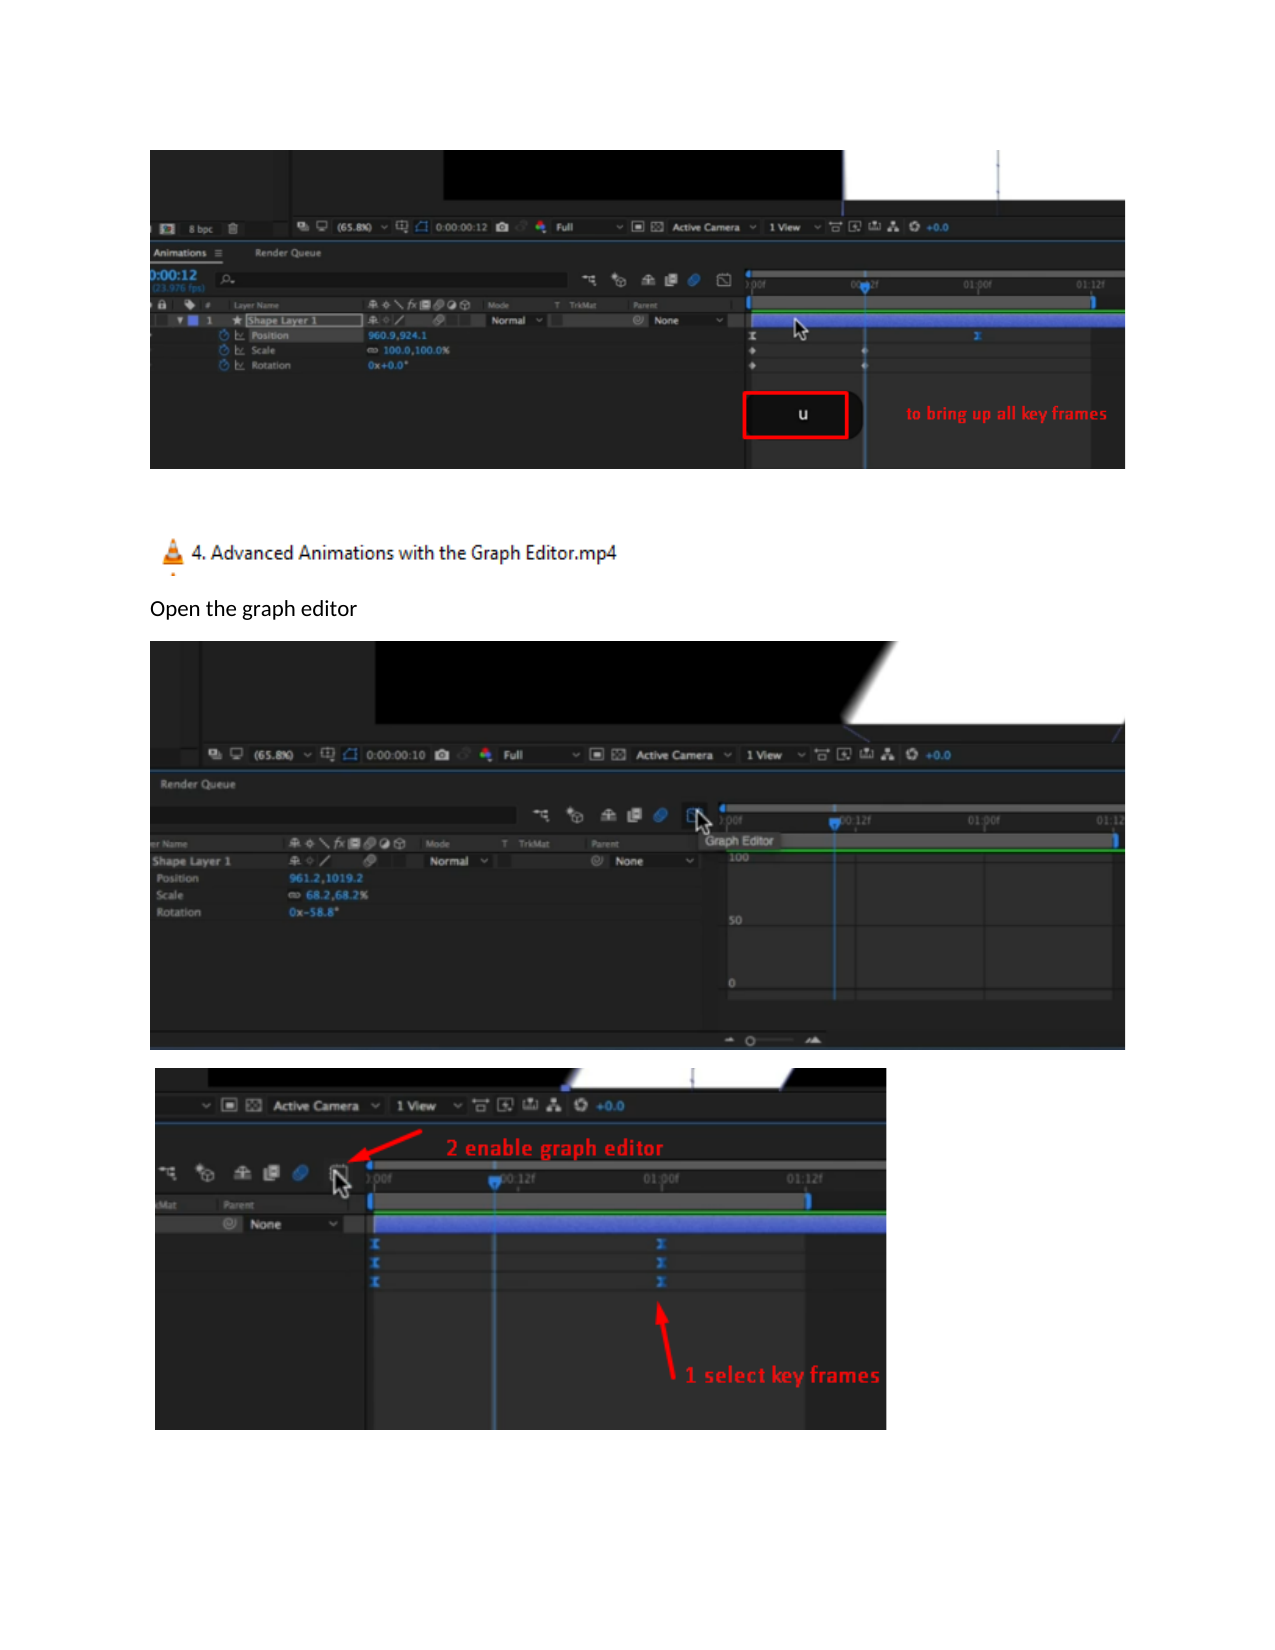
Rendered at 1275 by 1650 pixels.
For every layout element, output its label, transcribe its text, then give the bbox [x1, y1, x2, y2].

picture [155, 1068, 887, 1430]
picture [150, 641, 1125, 1050]
picture [150, 150, 1125, 469]
picture [150, 534, 639, 576]
text Open the graph editor [150, 594, 1125, 622]
